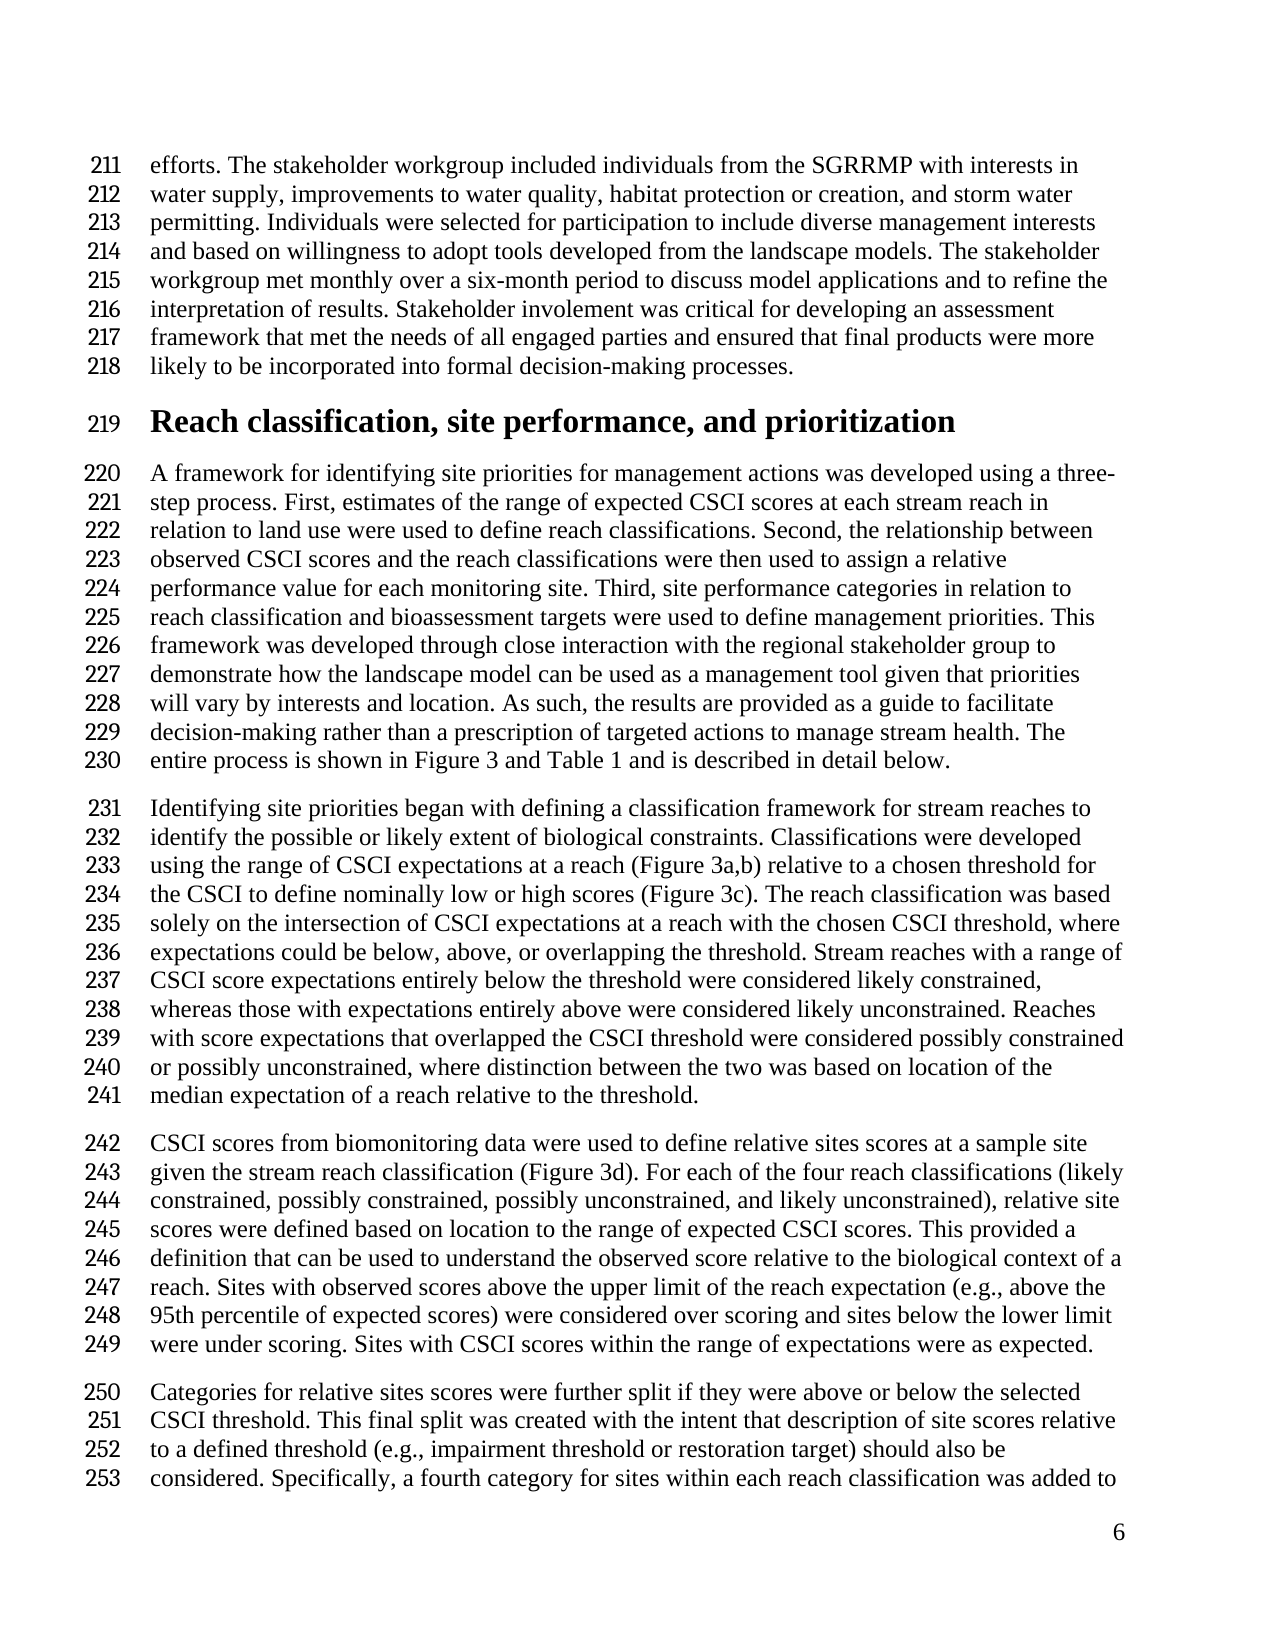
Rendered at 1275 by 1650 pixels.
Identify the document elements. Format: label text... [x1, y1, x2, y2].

text Identifying site priorities began with defining a classification framework for stream reaches to identify the possible or likely extent of biological constraints. Classifications were developed using the range of CSCI expectations at a reach (Figure 3a,b) relative to a chosen threshold for the CSCI to define nominally low or high scores (Figure 3c). The reach classification was based solely on the intersection of CSCI expectations at a reach with the chosen CSCI threshold, where expectations could be below, above, or overlapping the threshold. Stream reaches with a range of CSCI score expectations entirely below the threshold were considered likely constrained, whereas those with expectations entirely above were considered likely unconstrained. Reaches with score expectations that overlapped the CSCI threshold were considered possibly constrained or possibly unconstrained, where distinction between the two was based on location of the median expectation of a reach relative to the threshold. [150, 793, 1125, 1109]
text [150, 1377, 1125, 1492]
text A framework for identifying site priorities for management actions was developed using a three-step process. First, estimates of the range of expected CSCI scores at each stream reach in relation to land use were used to define reach classifications. Second, the relationship between observed CSCI scores and the reach classifications were then used to assign a relative performance value for each monitoring site. Third, site performance categories in relation to reach classification and bioassessment targets were used to define management priorities. This framework was developed through close interaction with the regional stakeholder group to demonstrate how the landscape model can be used as a management tool given that priorities will vary by interests and location. As such, the results are provided as a guide to facilitate decision-making rather than a prescription of targeted actions to manage stream health. The entire process is shown in Figure 3 and Table 1 and is described in detail below. [150, 458, 1125, 774]
text CSCI scores from biomonitoring data were used to define relative sites scores at a sample site given the stream reach classification (Figure 3d). For each of the four reach classifications (likely constrained, possibly constrained, possibly unconstrained, and likely unconstrained), relative site scores were defined based on location to the range of expected CSCI scores. This provided a definition that can be used to understand the observed score relative to the biological context of a reach. Sites with observed scores above the upper limit of the reach expectation (e.g., above the 95th percentile of expected scores) were considered over scoring and sites below the lower limit were under scoring. Sites with CSCI scores within the range of expectations were as expected. [150, 1128, 1125, 1358]
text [150, 150, 1125, 380]
subtitle Reach classification, site performance, and prioritization [150, 401, 1125, 439]
